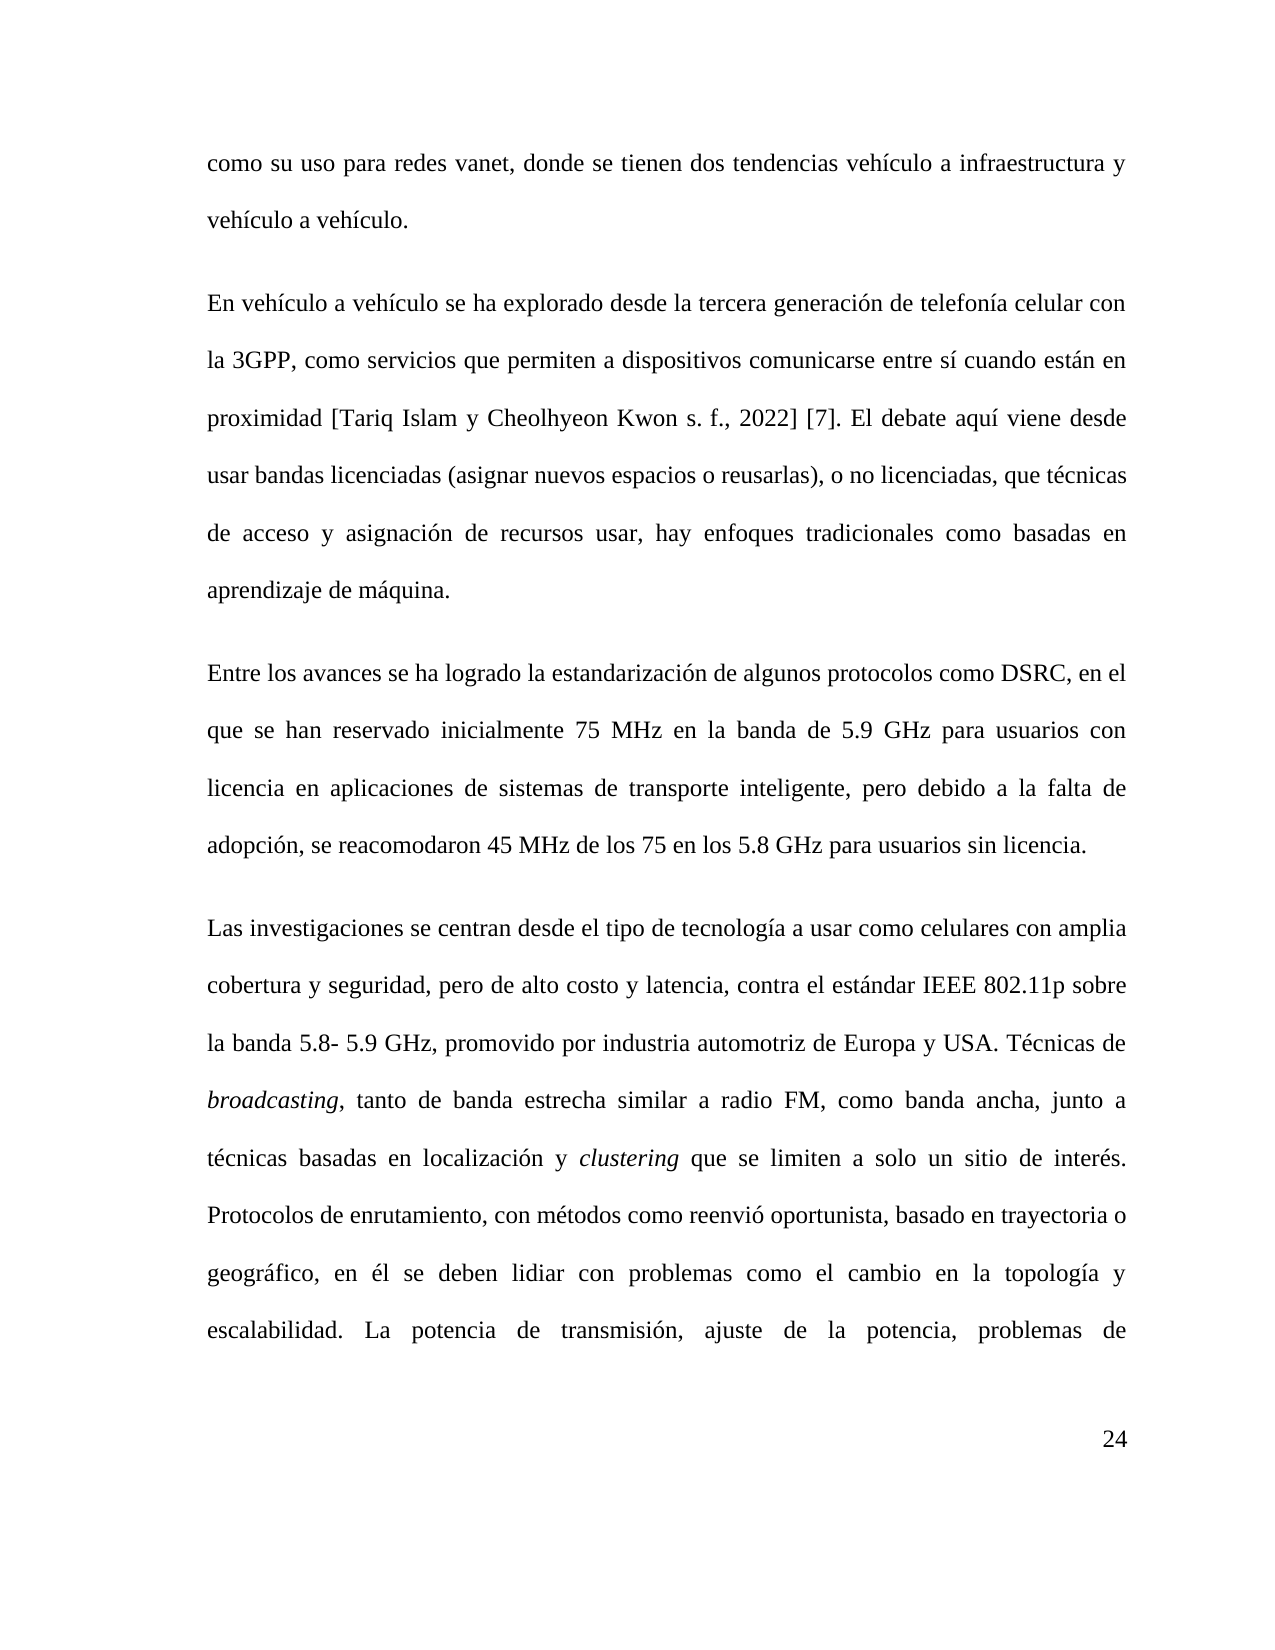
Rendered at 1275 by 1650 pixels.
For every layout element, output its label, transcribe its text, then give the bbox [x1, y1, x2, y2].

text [207, 913, 1127, 1344]
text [207, 148, 1127, 234]
text En vehículo a vehículo se ha explorado desde la tercera generación de telefonía celular con la 3GPP, como servicios que permiten a dispositivos comunicarse entre sí cuando están en proximidad [Tariq Islam y Cheolhyeon Kwon s. f., 2022] [7]. El debate aquí viene desde usar bandas licenciadas (asignar nuevos espacios o reusarlas), o no licenciadas, que técnicas de acceso y asignación de recursos usar, hay enfoques tradicionales como basadas en aprendizaje de máquina. [207, 288, 1127, 604]
text Entre los avances se ha logrado la estandarización de algunos protocolos como DSRC, en el que se han reservado inicialmente 75 MHz en la banda de 5.9 GHz para usuarios con licencia en aplicaciones de sistemas de transporte inteligente, pero debido a la falta de adopción, se reacomodaron 45 MHz de los 75 en los 5.8 GHz para usuarios sin licencia. [207, 658, 1127, 859]
